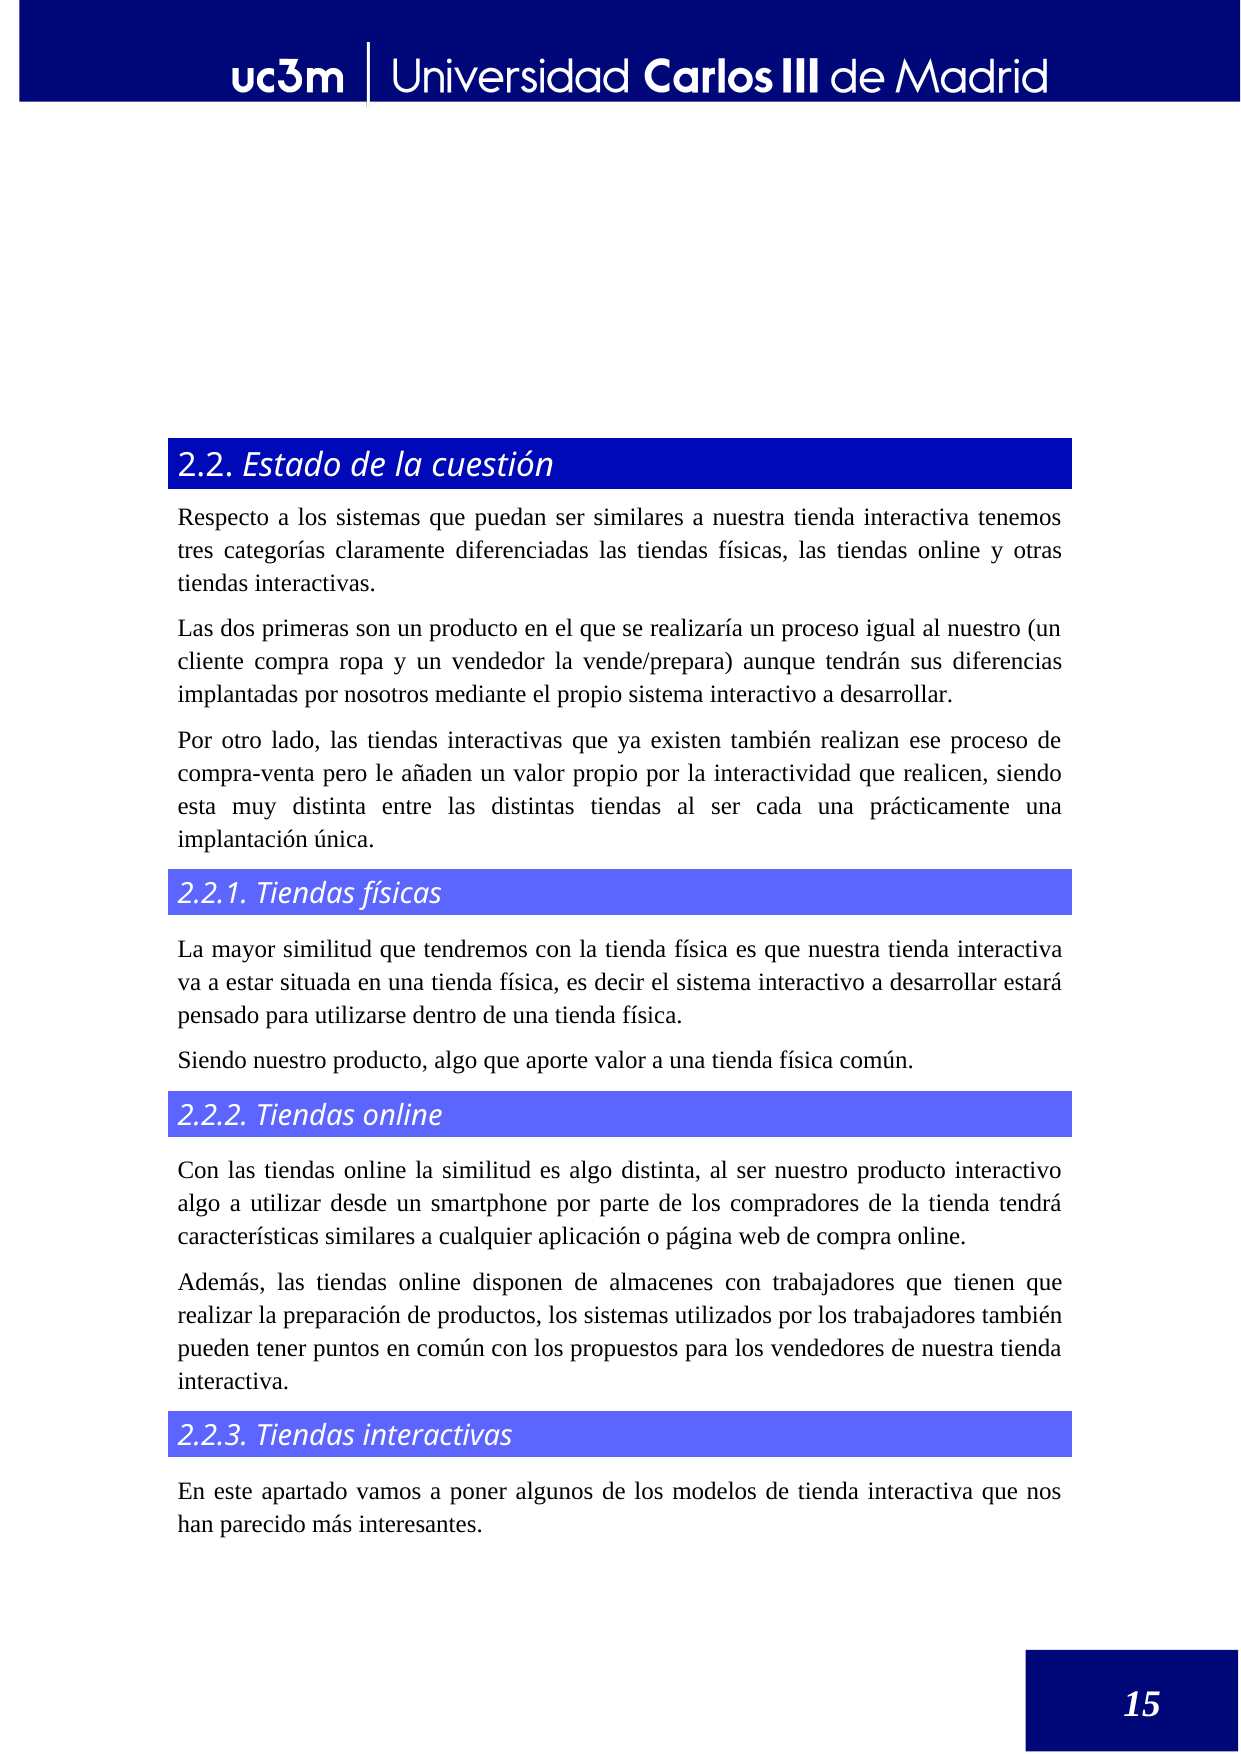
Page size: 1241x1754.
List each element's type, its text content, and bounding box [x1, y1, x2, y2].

text Por otro lado, las tiendas interactivas que ya existen también realizan ese proceso de compra-venta pero le añaden un valor propio por la interactividad que realicen, siendo esta muy distinta entre las distintas tiendas al ser cada una prácticamente una implantación única. [177, 725, 1063, 853]
subtitle Tiendas interactivas [169, 1413, 1071, 1456]
text En este apartado vamos a poner algunos de los modelos de tienda interactiva que nos han parecido más interesantes. [177, 1476, 1063, 1538]
text Respecto a los sistemas que puedan ser similares a nuestra tienda interactiva tenemos tres categorías claramente diferenciadas las tiendas físicas, las tiendas online y otras tiendas interactivas. [177, 502, 1063, 597]
text La mayor similitud que tendremos con la tienda física es que nuestra tienda interactiva va a estar situada en una tienda física, es decir el sistema interactivo a desarrollar estará pensado para utilizarse dentro de una tienda física. [177, 934, 1063, 1029]
subtitle Estado de la cuestión [169, 439, 1071, 488]
subtitle Tiendas físicas [169, 871, 1071, 914]
text Las dos primeras son un producto en el que se realizaría un proceso igual al nuestro (un cliente compra ropa y un vendedor la vende/prepara) aunque tendrán sus diferencias implantadas por nosotros mediante el propio sistema interactivo a desarrollar. [177, 613, 1063, 708]
text Con las tiendas online la similitud es algo distinta, al ser nuestro producto interactivo algo a utilizar desde un smartphone por parte de los compradores de la tienda tendrá características similares a cualquier aplicación o página web de compra online. [177, 1155, 1063, 1250]
text Siendo nuestro producto, algo que aporte valor a una tienda física común. [177, 1045, 1063, 1074]
text Además, las tiendas online disponen de almacenes con trabajadores que tienen que realizar la preparación de productos, los sistemas utilizados por los trabajadores también pueden tener puntos en común con los propuestos para los vendedores de nuestra tienda interactiva. [177, 1267, 1063, 1395]
picture [196, 31, 1083, 107]
subtitle Tiendas online [169, 1092, 1071, 1136]
